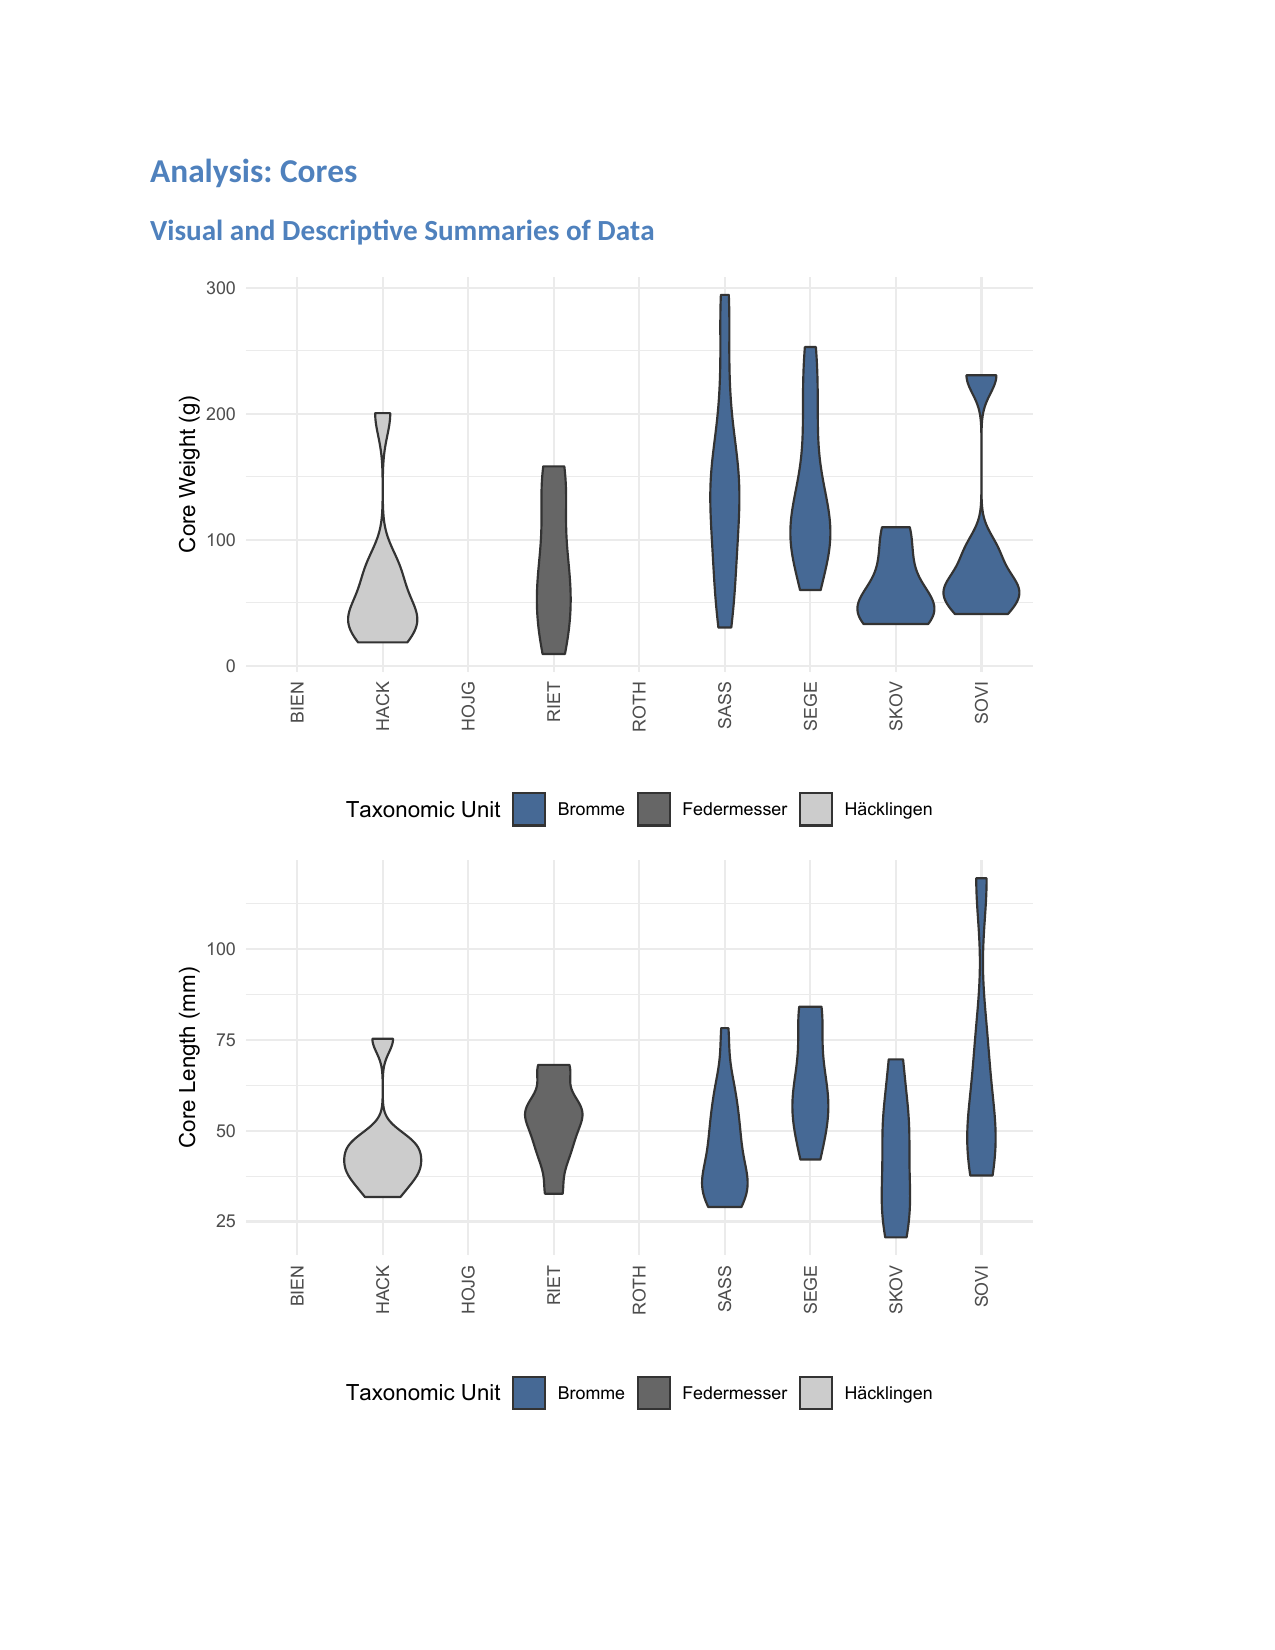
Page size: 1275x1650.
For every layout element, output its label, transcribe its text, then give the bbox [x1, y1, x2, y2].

subtitle Analysis: Cores [150, 150, 1125, 191]
subtitle Visual and Descriptive Summaries of Data [150, 212, 1125, 247]
